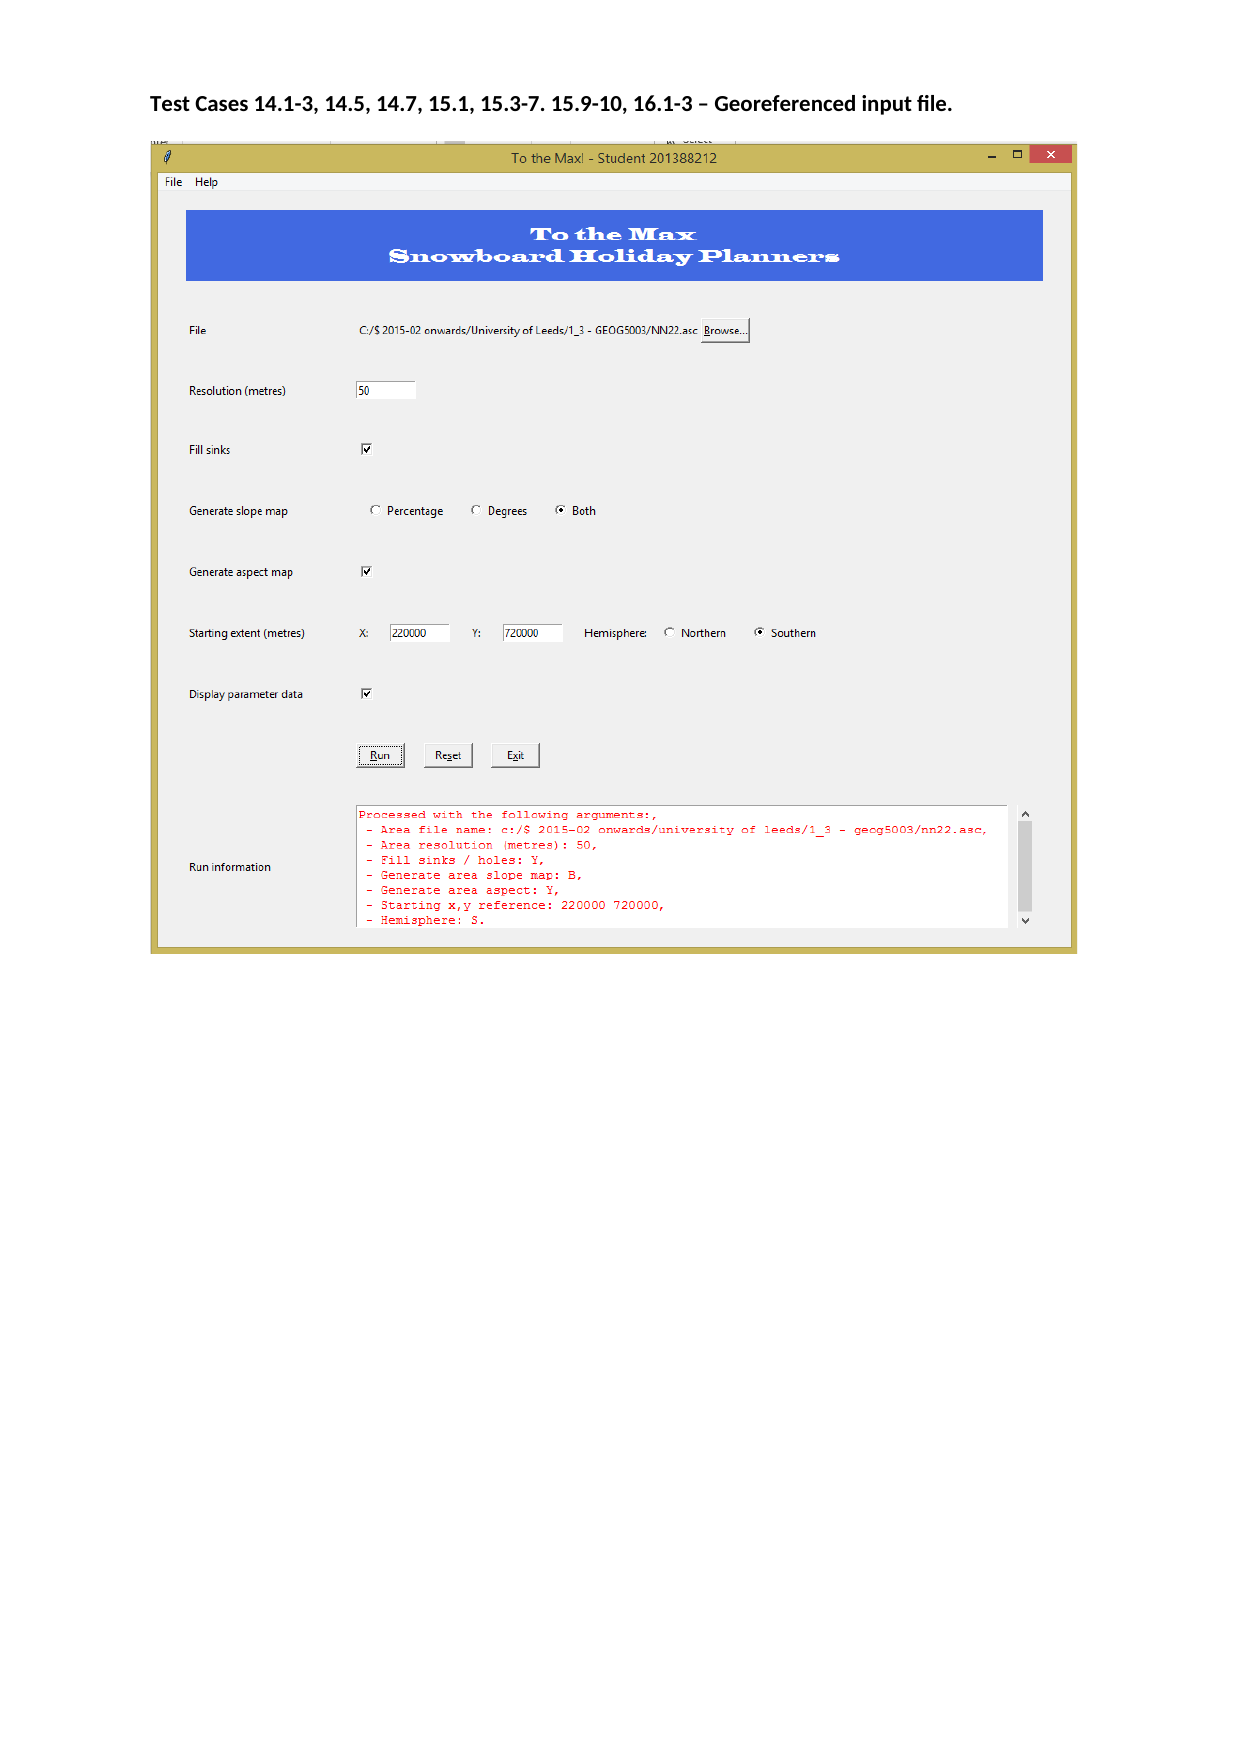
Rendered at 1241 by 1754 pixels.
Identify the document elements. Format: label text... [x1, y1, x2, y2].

picture [150, 141, 1078, 954]
text Test Cases 14.1-3, 14.5, 14.7, 15.1, 15.3-7. 15.9-10, 16.1-3 – Georeferenced input file. [150, 89, 1090, 117]
